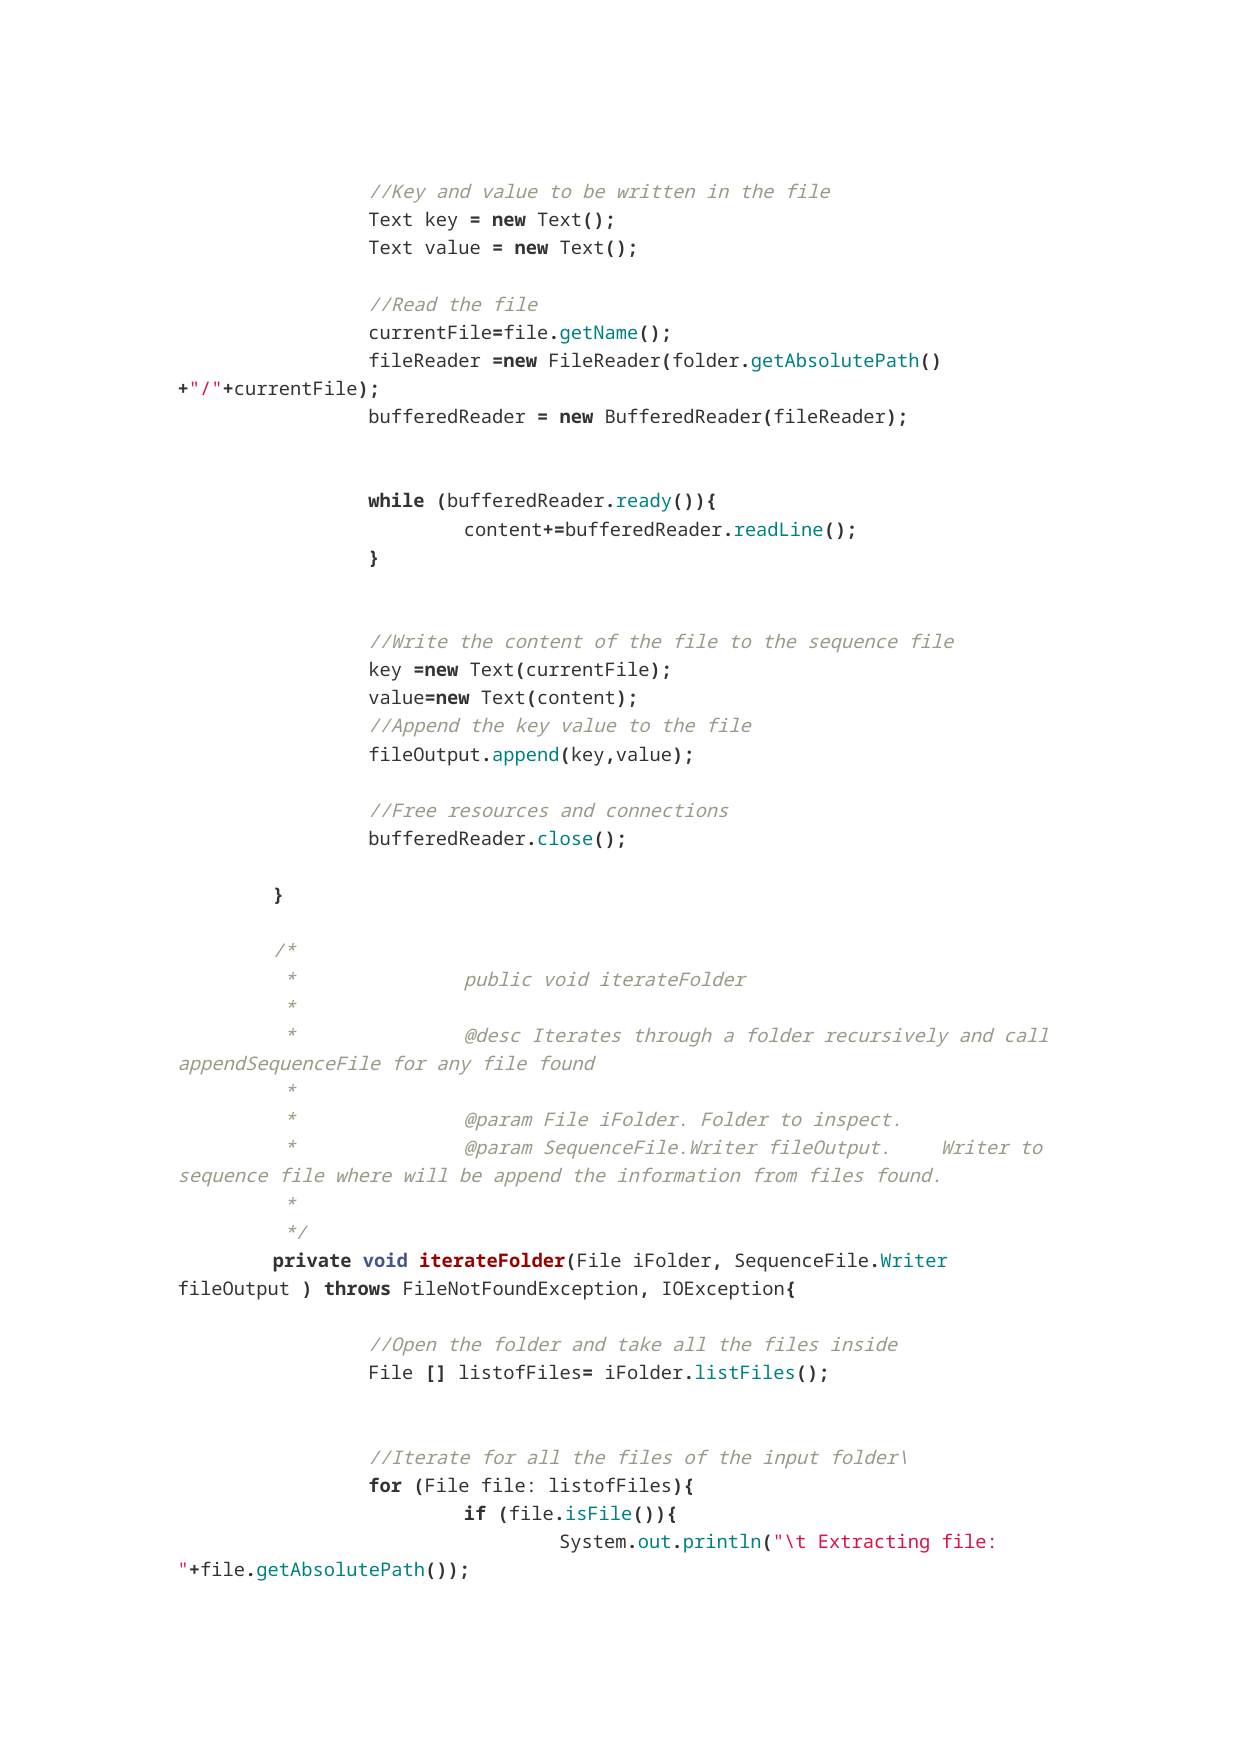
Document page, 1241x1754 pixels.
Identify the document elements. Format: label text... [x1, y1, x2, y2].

text //Read the file [177, 288, 1063, 316]
text * [177, 1188, 1063, 1216]
text //Key and value to be written in the file [177, 176, 1063, 204]
text bufferedReader = new BufferedReader(fileReader); [177, 401, 1063, 429]
text */ [177, 1216, 1063, 1244]
text * @param File iFolder. Folder to inspect. [177, 1104, 1063, 1132]
text /* [177, 935, 1063, 963]
text } [177, 541, 1063, 569]
text } [177, 879, 1063, 907]
text content+=bufferedReader.readLine(); [177, 513, 1063, 541]
text * @param SequenceFile.Writer fileOutput. Writer to sequence file where will be append the information from files found. [177, 1132, 1063, 1188]
text * @desc Iterates through a folder recursively and call appendSequenceFile for any file found [177, 1019, 1063, 1076]
text Text key = new Text(); [177, 204, 1063, 232]
text key =new Text(currentFile); [177, 654, 1063, 682]
text currentFile=file.getName(); [177, 316, 1063, 344]
text bufferedReader.close(); [177, 823, 1063, 851]
text //Append the key value to the file [177, 710, 1063, 738]
text //Free resources and connections [177, 794, 1063, 823]
text while (bufferedReader.ready()){ [177, 485, 1063, 513]
text System.out.println("\t Extracting file: "+file.getAbsolutePath()); [177, 1526, 1063, 1582]
text * [177, 1076, 1063, 1104]
text * public void iterateFolder [177, 963, 1063, 991]
text File [] listofFiles= iFolder.listFiles(); [177, 1357, 1063, 1385]
text fileReader =new FileReader(folder.getAbsolutePath()+"/"+currentFile); [177, 344, 1063, 401]
text fileOutput.append(key,value); [177, 738, 1063, 766]
text * [177, 991, 1063, 1019]
text //Write the content of the file to the sequence file [177, 626, 1063, 654]
text //Iterate for all the files of the input folder\ [177, 1441, 1063, 1469]
text private void iterateFolder(File iFolder, SequenceFile.Writer fileOutput ) throws FileNotFoundException, IOException{ [177, 1244, 1063, 1301]
text if (file.isFile()){ [177, 1498, 1063, 1526]
text value=new Text(content); [177, 682, 1063, 710]
text Text value = new Text(); [177, 232, 1063, 260]
text for (File file: listofFiles){ [177, 1469, 1063, 1498]
text //Open the folder and take all the files inside [177, 1329, 1063, 1357]
